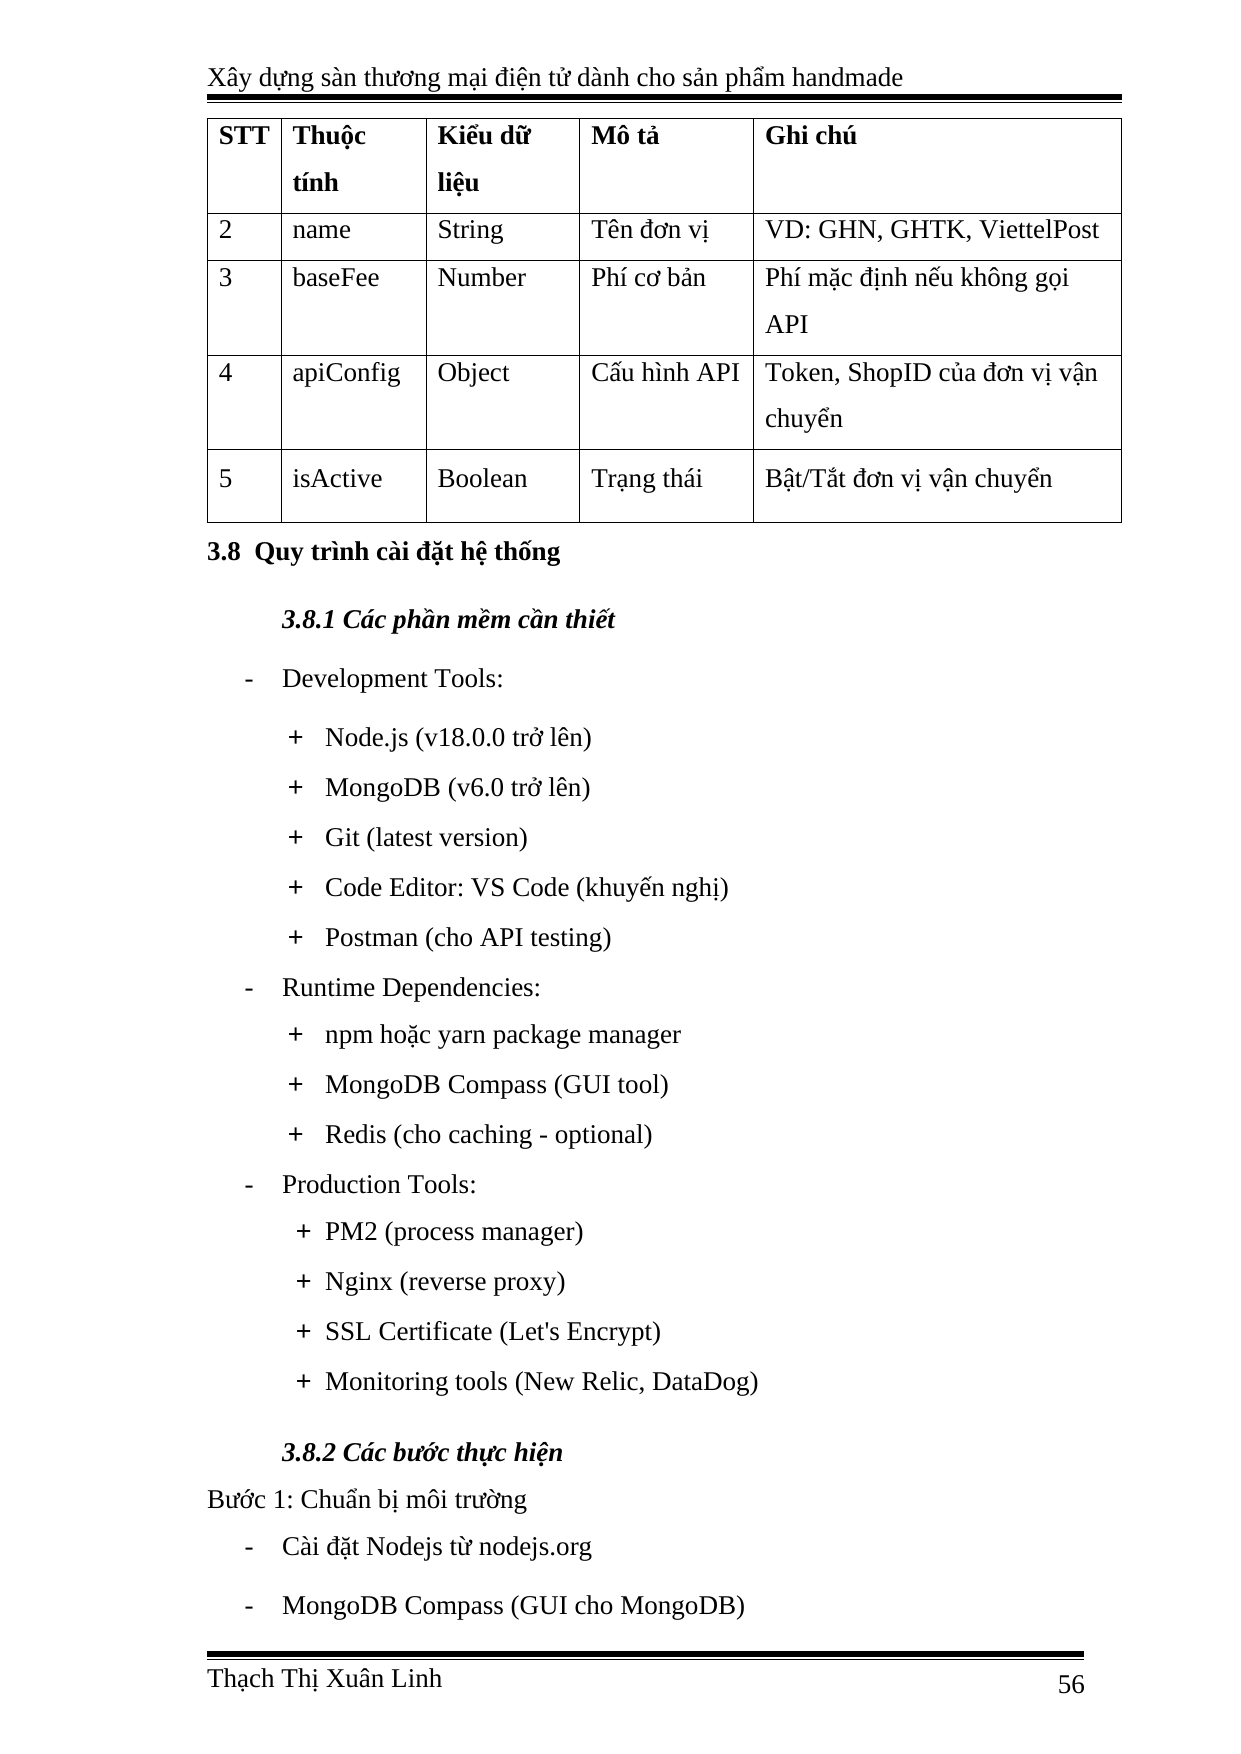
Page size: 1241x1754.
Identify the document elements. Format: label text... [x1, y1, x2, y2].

list Nginx (reverse proxy) [295, 1265, 1122, 1299]
table_cell String [427, 214, 579, 260]
list Runtime Dependencies: [244, 972, 1122, 1003]
list Code Editor: VS Code (khuyến nghị) [287, 871, 1122, 905]
table_cell Bật/Tắt đơn vị vận chuyển [754, 450, 1121, 522]
table_cell Kiểu dữ liệu [427, 119, 579, 212]
table_cell Trạng thái [580, 450, 753, 522]
list Production Tools: [244, 1168, 1122, 1200]
list MongoDB Compass (GUI cho MongoDB) [244, 1589, 1122, 1620]
table_cell Boolean [427, 450, 579, 522]
table_cell 2 [208, 214, 281, 260]
list Redis (cho caching - optional) [287, 1118, 1122, 1152]
table_cell Phí mặc định nếu không gọi API [754, 261, 1121, 354]
table_cell 3 [208, 261, 281, 354]
table_cell name [282, 214, 426, 260]
subtitle 3.8 Quy trình cài đặt hệ thống [207, 535, 1122, 566]
list Node.js (v18.0.0 trở lên) [287, 721, 1122, 754]
list Cài đặt Nodejs từ nodejs.org [244, 1530, 1122, 1561]
list Monitoring tools (New Relic, DataDog) [295, 1366, 1122, 1399]
table_cell Mô tả [580, 119, 753, 212]
list MongoDB Compass (GUI tool) [287, 1068, 1122, 1102]
table_cell 5 [208, 450, 281, 522]
subtitle 3.8.1 Các phần mềm cần thiết [282, 603, 1122, 634]
table_cell Phí cơ bản [580, 261, 753, 354]
list MongoDB (v6.0 trở lên) [287, 771, 1122, 804]
table_cell STT [208, 119, 281, 212]
list Git (latest version) [287, 821, 1122, 855]
table_cell baseFee [282, 261, 426, 354]
table_cell 4 [208, 356, 281, 449]
list SSL Certificate (Let's Encrypt) [295, 1315, 1122, 1349]
list Postman (cho API testing) [287, 921, 1122, 955]
table_cell apiConfig [282, 356, 426, 449]
table_cell Tên đơn vị [580, 214, 753, 260]
table_cell Token, ShopID của đơn vị vận chuyển [754, 356, 1121, 449]
list Development Tools: [244, 662, 1122, 693]
table_cell VD: GHN, GHTK, ViettelPost [754, 214, 1121, 260]
table_cell Cấu hình API [580, 356, 753, 449]
list PM2 (process manager) [295, 1215, 1122, 1249]
subtitle 3.8.2 Các bước thực hiện [282, 1436, 1122, 1468]
table_cell Number [427, 261, 579, 354]
table_cell Thuộc tính [282, 119, 426, 212]
table_cell isActive [282, 450, 426, 522]
table_cell Object [427, 356, 579, 449]
text Bước 1: Chuẩn bị môi trường [207, 1483, 1122, 1514]
list npm hoặc yarn package manager [287, 1018, 1122, 1052]
table_cell Ghi chú [754, 119, 1121, 212]
